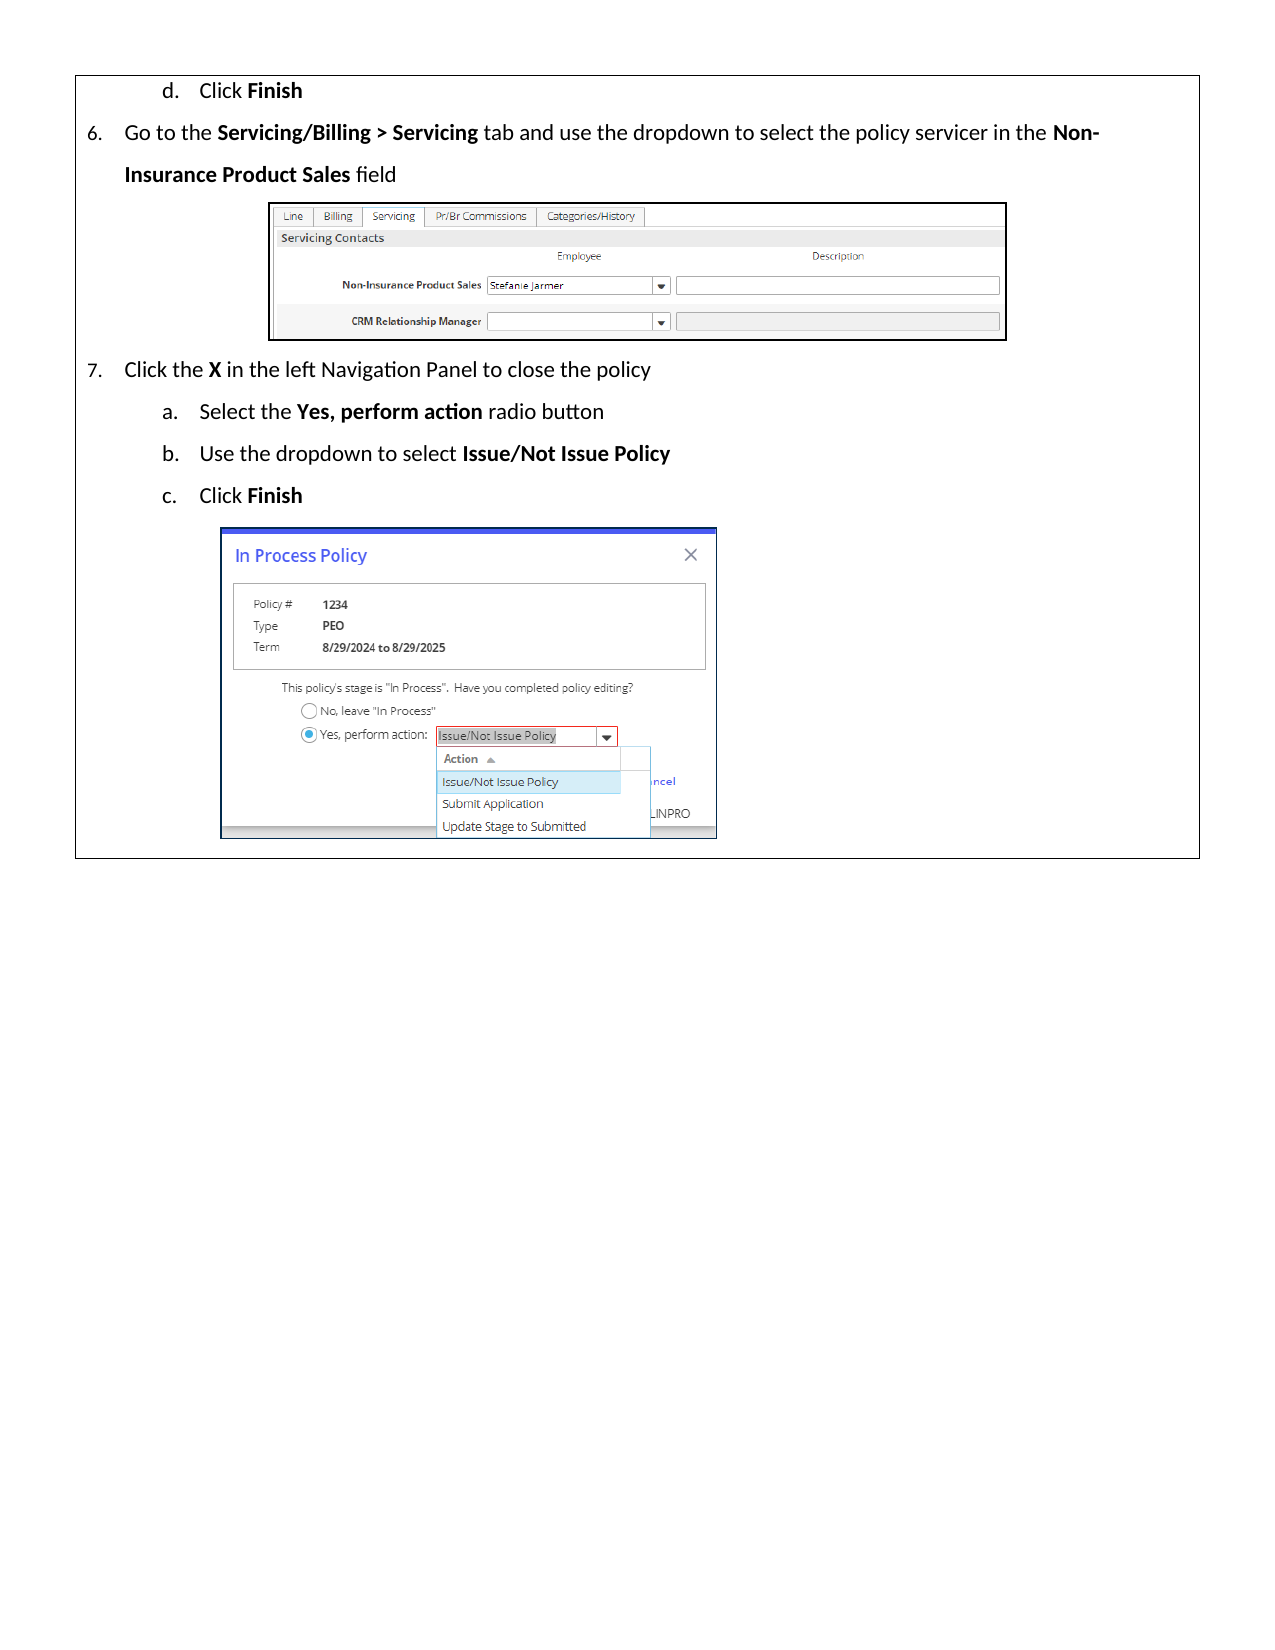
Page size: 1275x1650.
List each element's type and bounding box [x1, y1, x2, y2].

picture [270, 204, 1005, 339]
table_header [76, 76, 1199, 858]
picture [222, 529, 716, 838]
